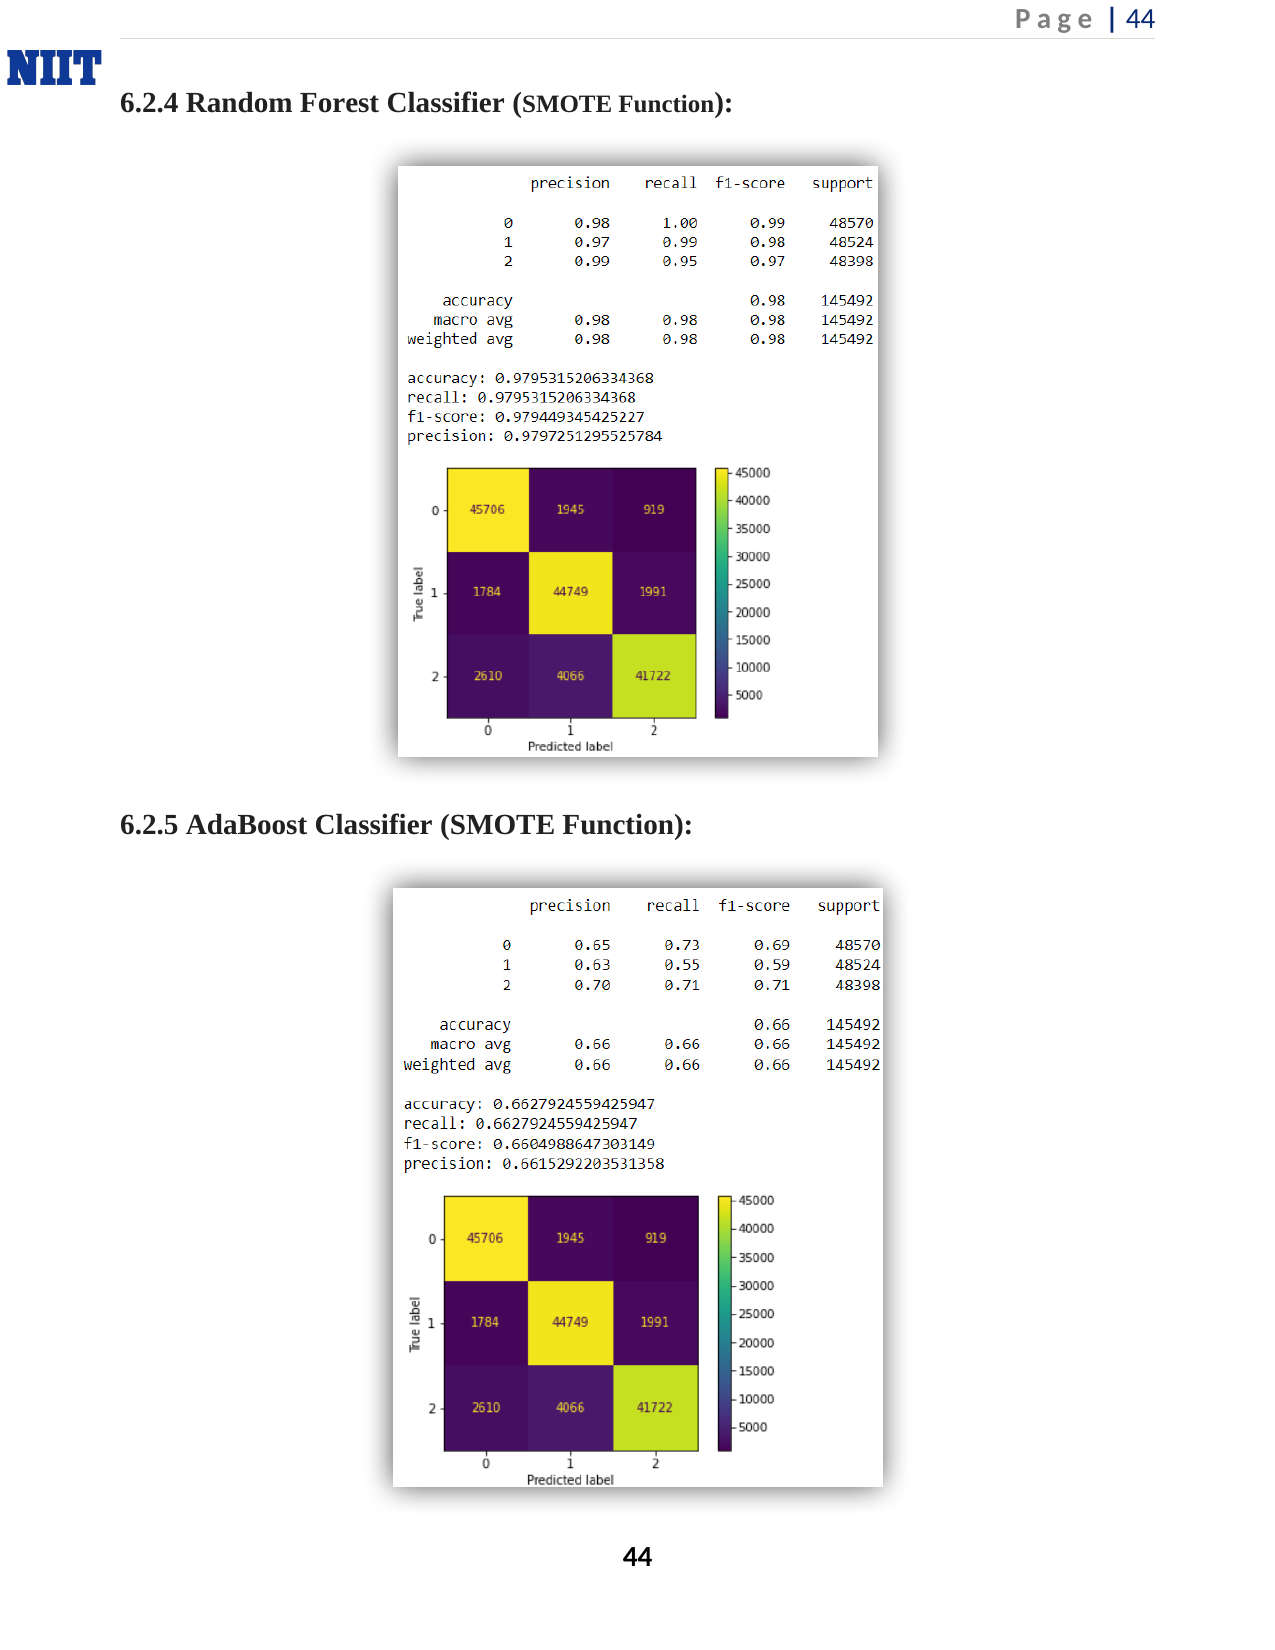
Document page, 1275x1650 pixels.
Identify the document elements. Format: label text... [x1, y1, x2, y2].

subtitle 6.2.5 AdaBoost Classifier (SMOTE Function): [120, 807, 1155, 840]
picture [398, 166, 878, 757]
picture [393, 888, 883, 1487]
subtitle 6.2.4 Random Forest Classifier (SMOTE Function): [120, 85, 1155, 118]
picture [7, 50, 102, 85]
